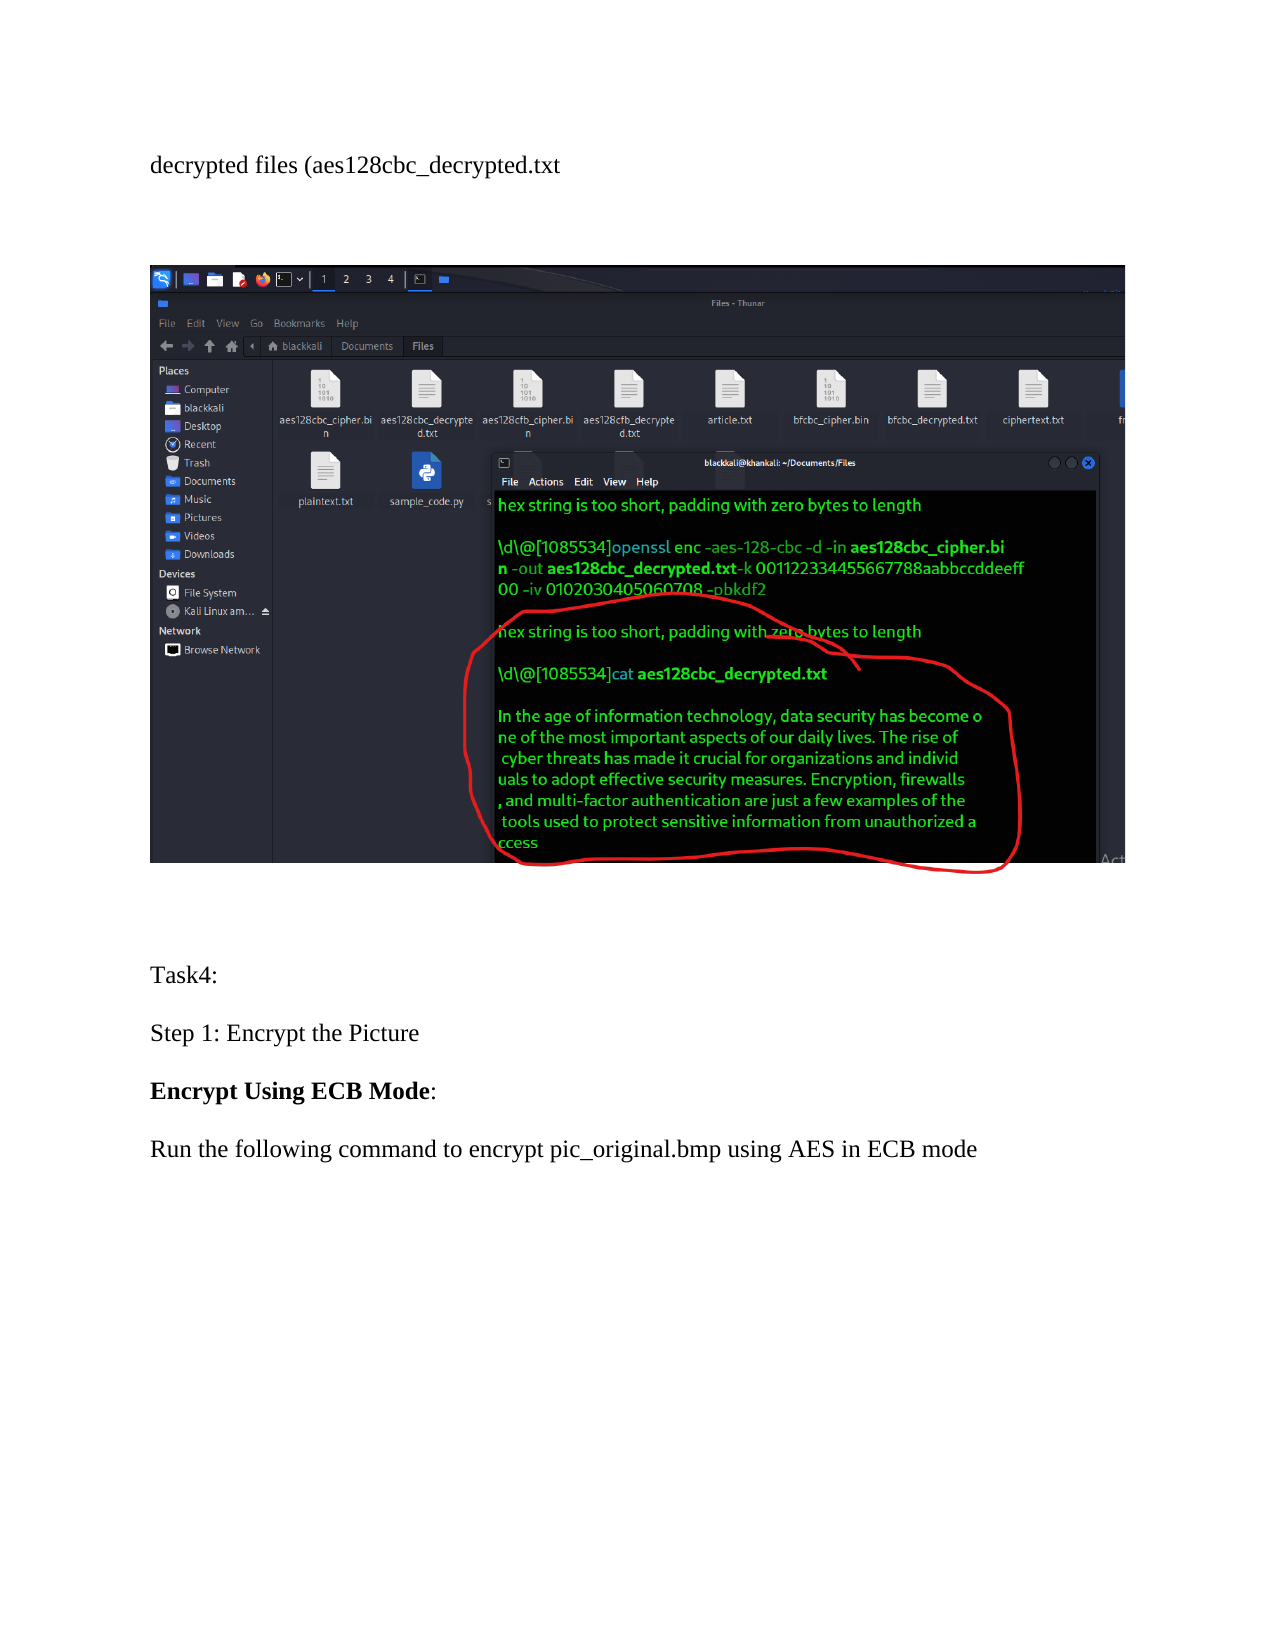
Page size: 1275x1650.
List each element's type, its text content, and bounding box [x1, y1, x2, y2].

picture [150, 265, 1125, 874]
text Run the following command to encrypt pic_original.bmp using AES in ECB mode [150, 1134, 1125, 1163]
text Encrypt Using ECB Mode: [150, 1076, 1125, 1105]
text decrypted files (aes128cbc_decrypted.txt [150, 150, 1125, 179]
text Step 1: Encrypt the Picture [150, 1018, 1125, 1047]
text Task4: [150, 960, 1125, 989]
